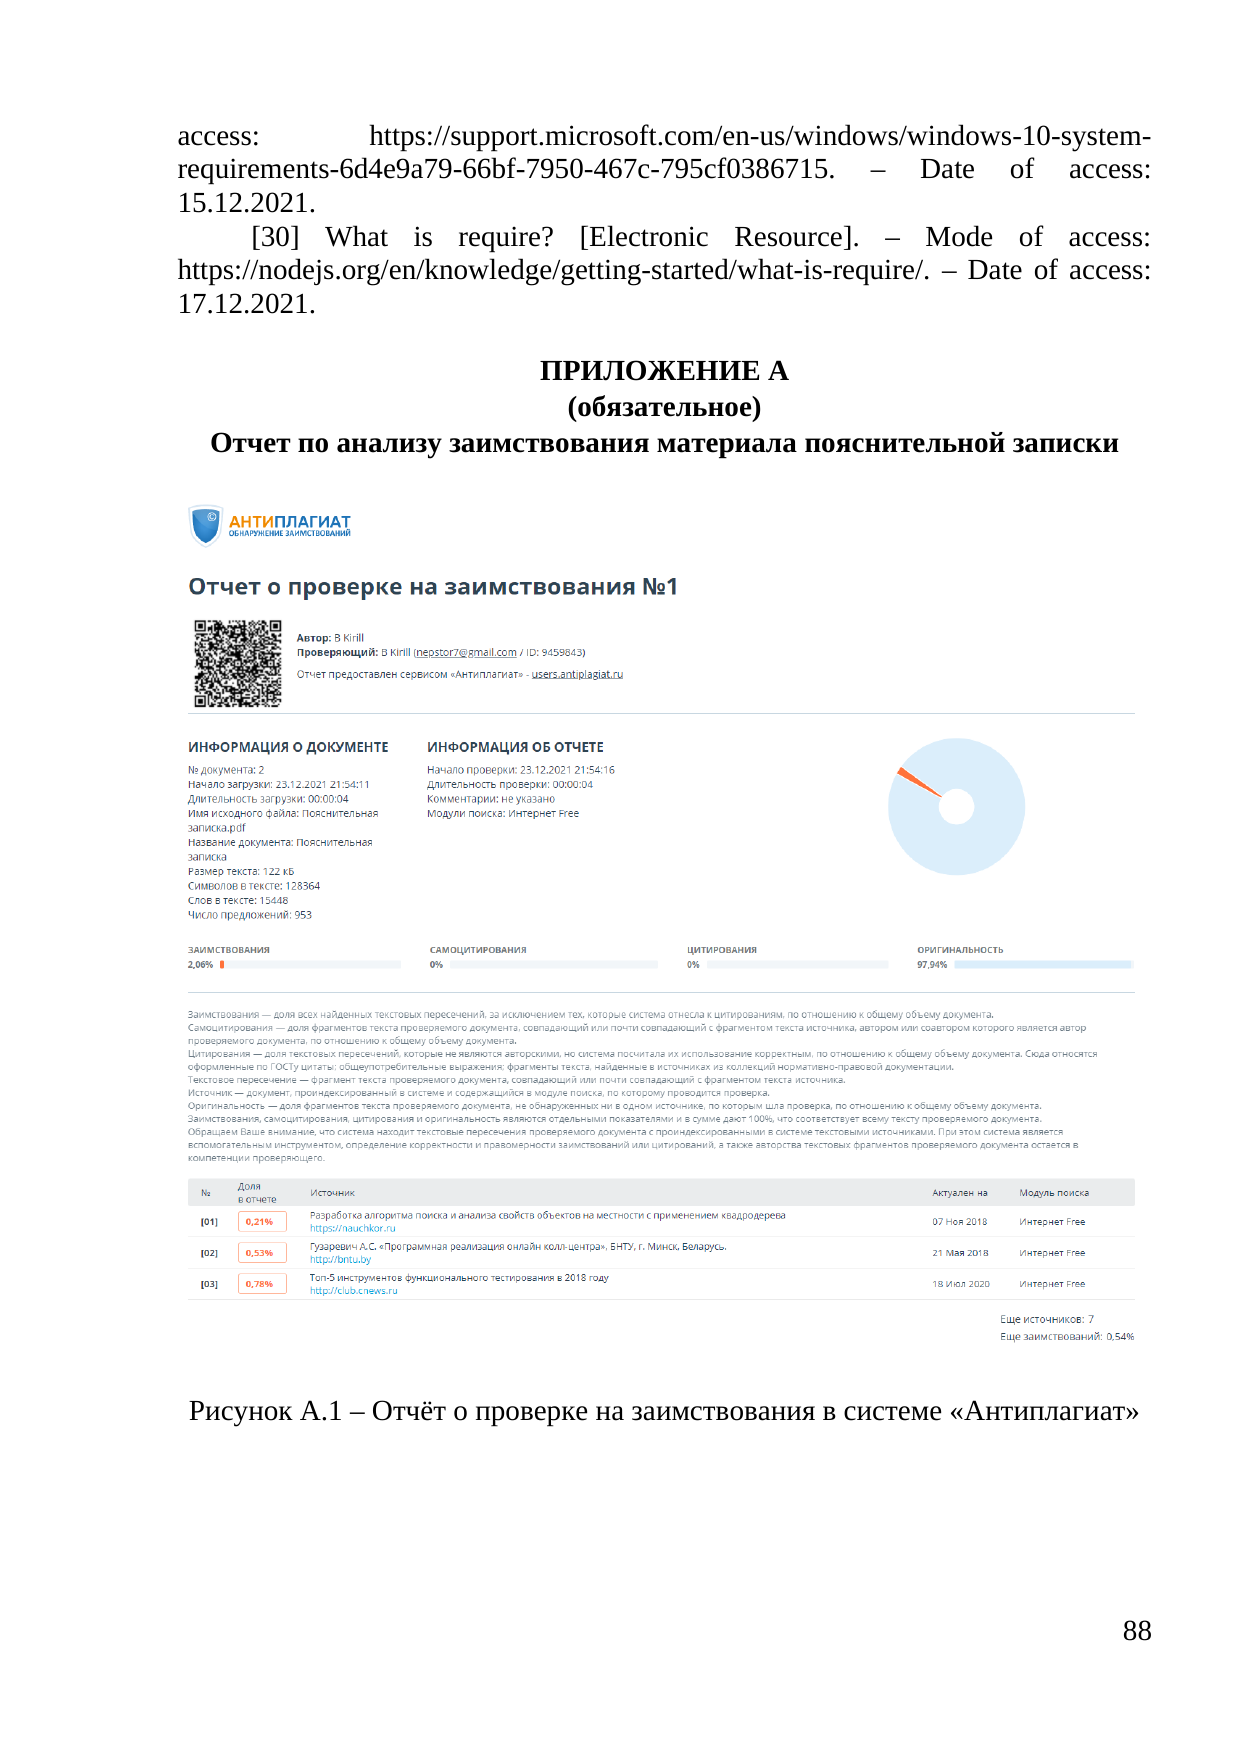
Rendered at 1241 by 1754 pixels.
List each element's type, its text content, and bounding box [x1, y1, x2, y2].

list What is require? [Electronic Resource]. – Mode of access: https://nodejs.org/en/knowledge/getting-started/what-is-require/. – Date of access: 17.12.2021. [177, 219, 1152, 319]
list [177, 118, 1152, 219]
subtitle ПРИЛОЖЕНИЕ А [177, 353, 1152, 386]
subtitle Отчет по анализу заимствования материала пояснительной записки [177, 425, 1152, 459]
picture [177, 486, 1152, 1366]
text Рисунок А.1 – Отчёт о проверке на заимствования в системе «Антиплагиат» [177, 1393, 1152, 1427]
subtitle (обязательное) [177, 389, 1152, 423]
